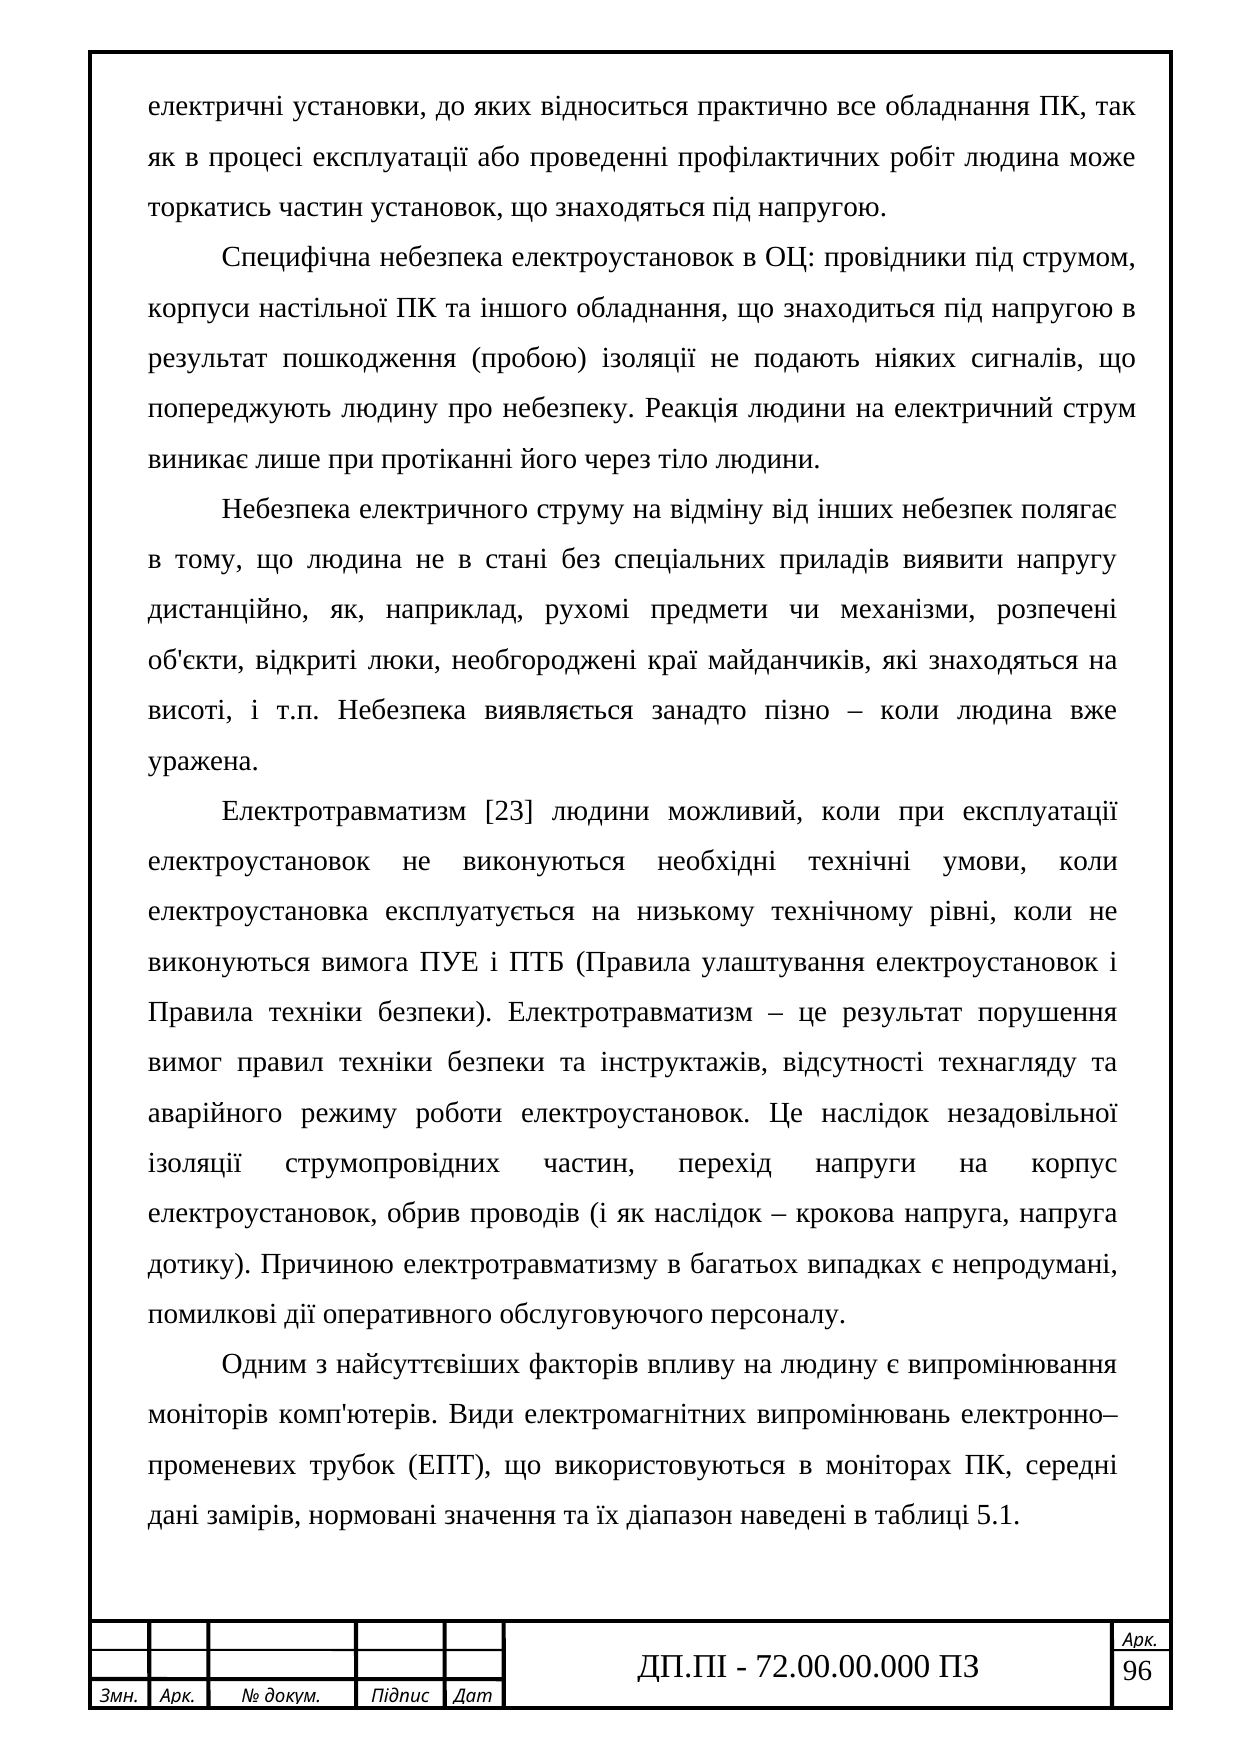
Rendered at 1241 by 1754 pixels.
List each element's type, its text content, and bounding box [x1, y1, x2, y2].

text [148, 88, 1137, 223]
text Одним з найсуттєвіших факторів впливу на людину є випромінювання моніторів комп'ютерів. Види електромагнітних випромінювань електронно– променевих трубок (ЕПТ), що використовуються в моніторах ПК, середні дані замірів, нормовані значення та їх діапазон наведені в таблиці 5.1. [148, 1346, 1118, 1531]
text Небезпека електричного струму на відміну від інших небезпек полягає в тому, що людина не в стані без спеціальних приладів виявити напругу дистанційно, як, наприклад, рухомі предмети чи механізми, розпечені об'єкти, відкриті люки, необгороджені краї майданчиків, які знаходяться на висоті, і т.п. Небезпека виявляється занадто пізно – коли людина вже уражена. [148, 491, 1118, 776]
text Електротравматизм [23] людини можливий, коли при експлуатації електроустановок не виконуються необхідні технічні умови, коли електроустановка експлуатується на низькому технічному рівні, коли не виконуються вимога ПУЕ і ПТБ (Правила улаштування електроустановок і Правила техніки безпеки). Електротравматизм – це результат порушення вимог правил техніки безпеки та інструктажів, відсутності технагляду та аварійного режиму роботи електроустановок. Це наслідок незадовільної ізоляції струмопровідних частин, перехід напруги на корпус електроустановок, обрив проводів (і як наслідок – крокова напруга, напруга дотику). Причиною електротравматизму в багатьох випадках є непродумані, помилкові дії оперативного обслуговуючого персоналу. [148, 793, 1118, 1329]
text Специфічна небезпека електроустановок в ОЦ: провідники під струмом, корпуси настільної ПК та іншого обладнання, що знаходиться під напругою в результат пошкодження (пробою) ізоляції не подають ніяких сигналів, що попереджують людину про небезпеку. Реакція людини на електричний струм виникає лише при протіканні його через тіло людини. [148, 239, 1137, 474]
